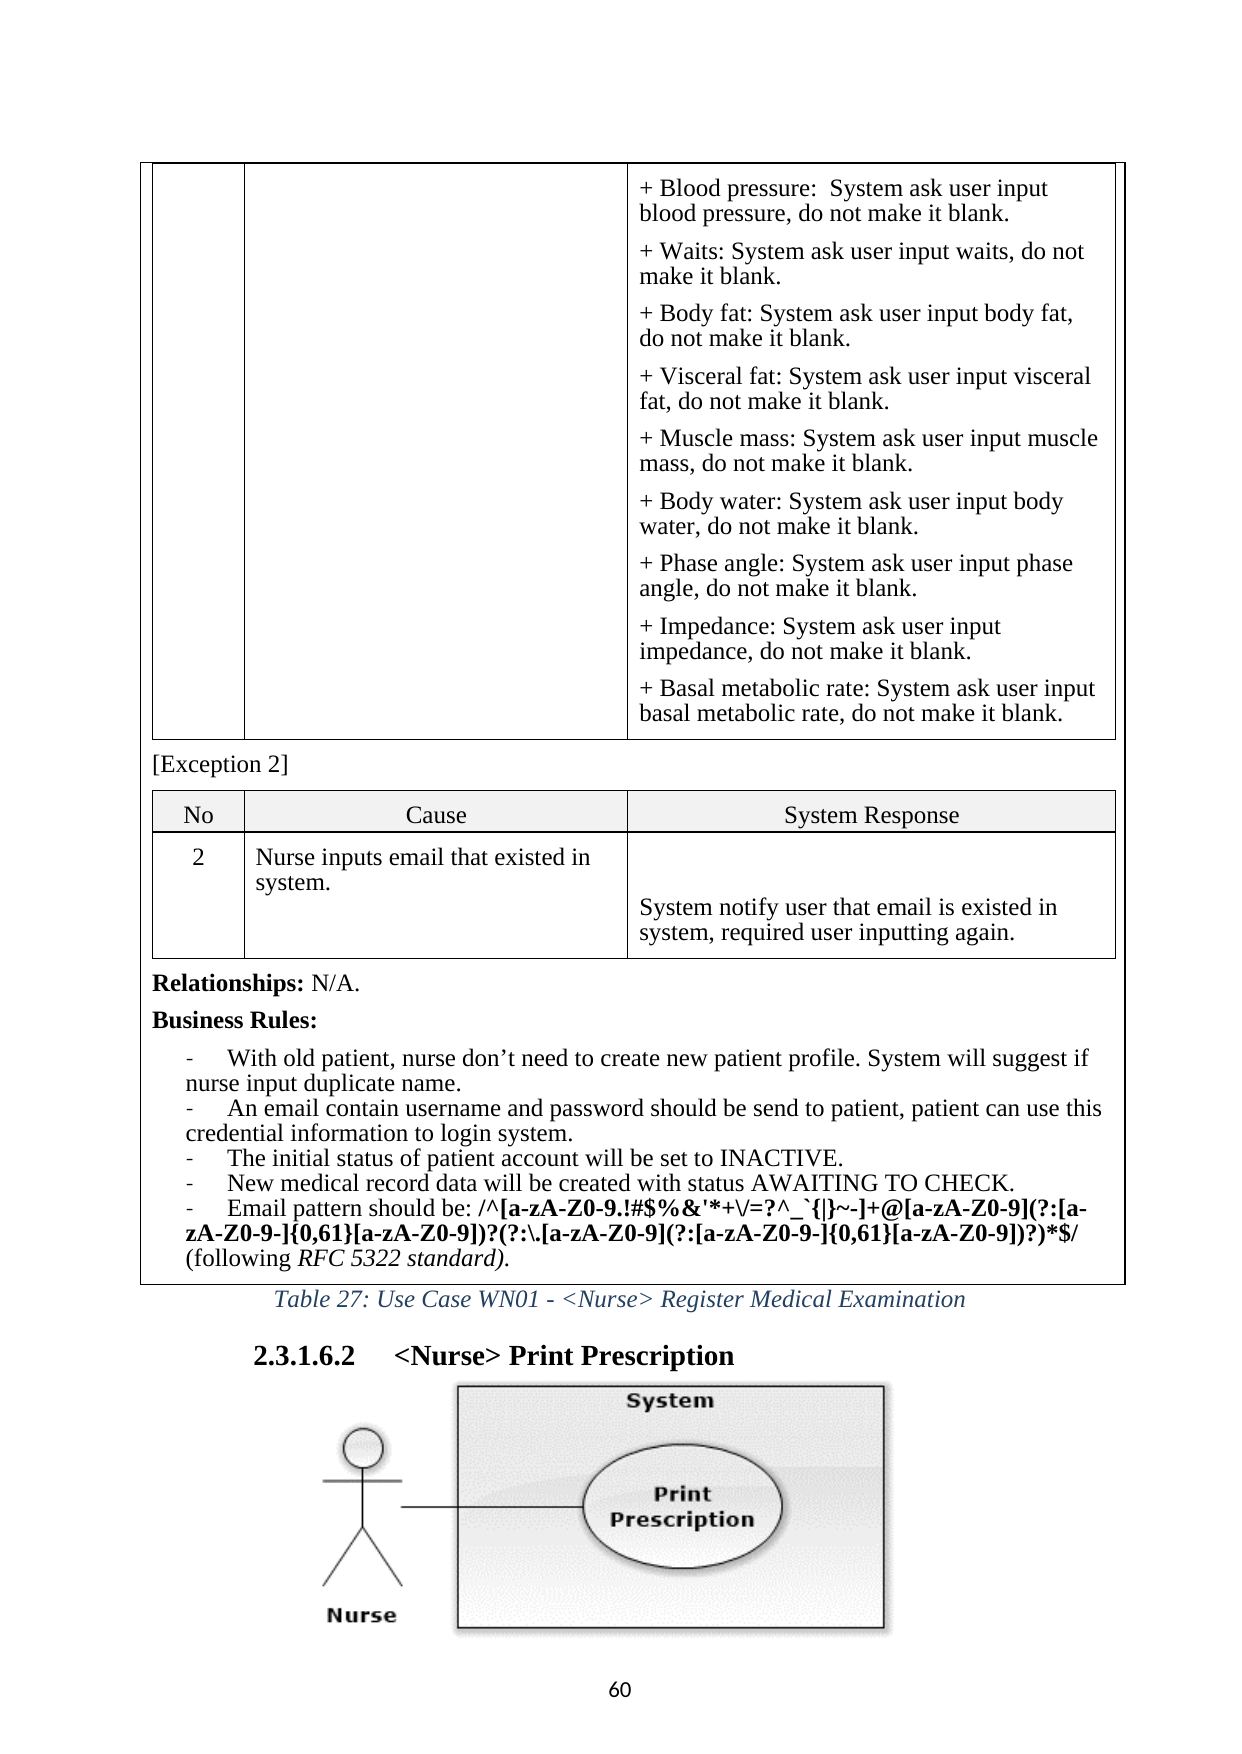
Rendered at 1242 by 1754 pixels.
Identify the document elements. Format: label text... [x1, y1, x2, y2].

picture [315, 1378, 924, 1668]
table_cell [141, 163, 1124, 1283]
text Table 27: Use Case WN01 - <Nurse> Register Medical Examination [94, 1284, 1146, 1313]
subtitle <Nurse> Print Prescription [253, 1338, 1146, 1372]
